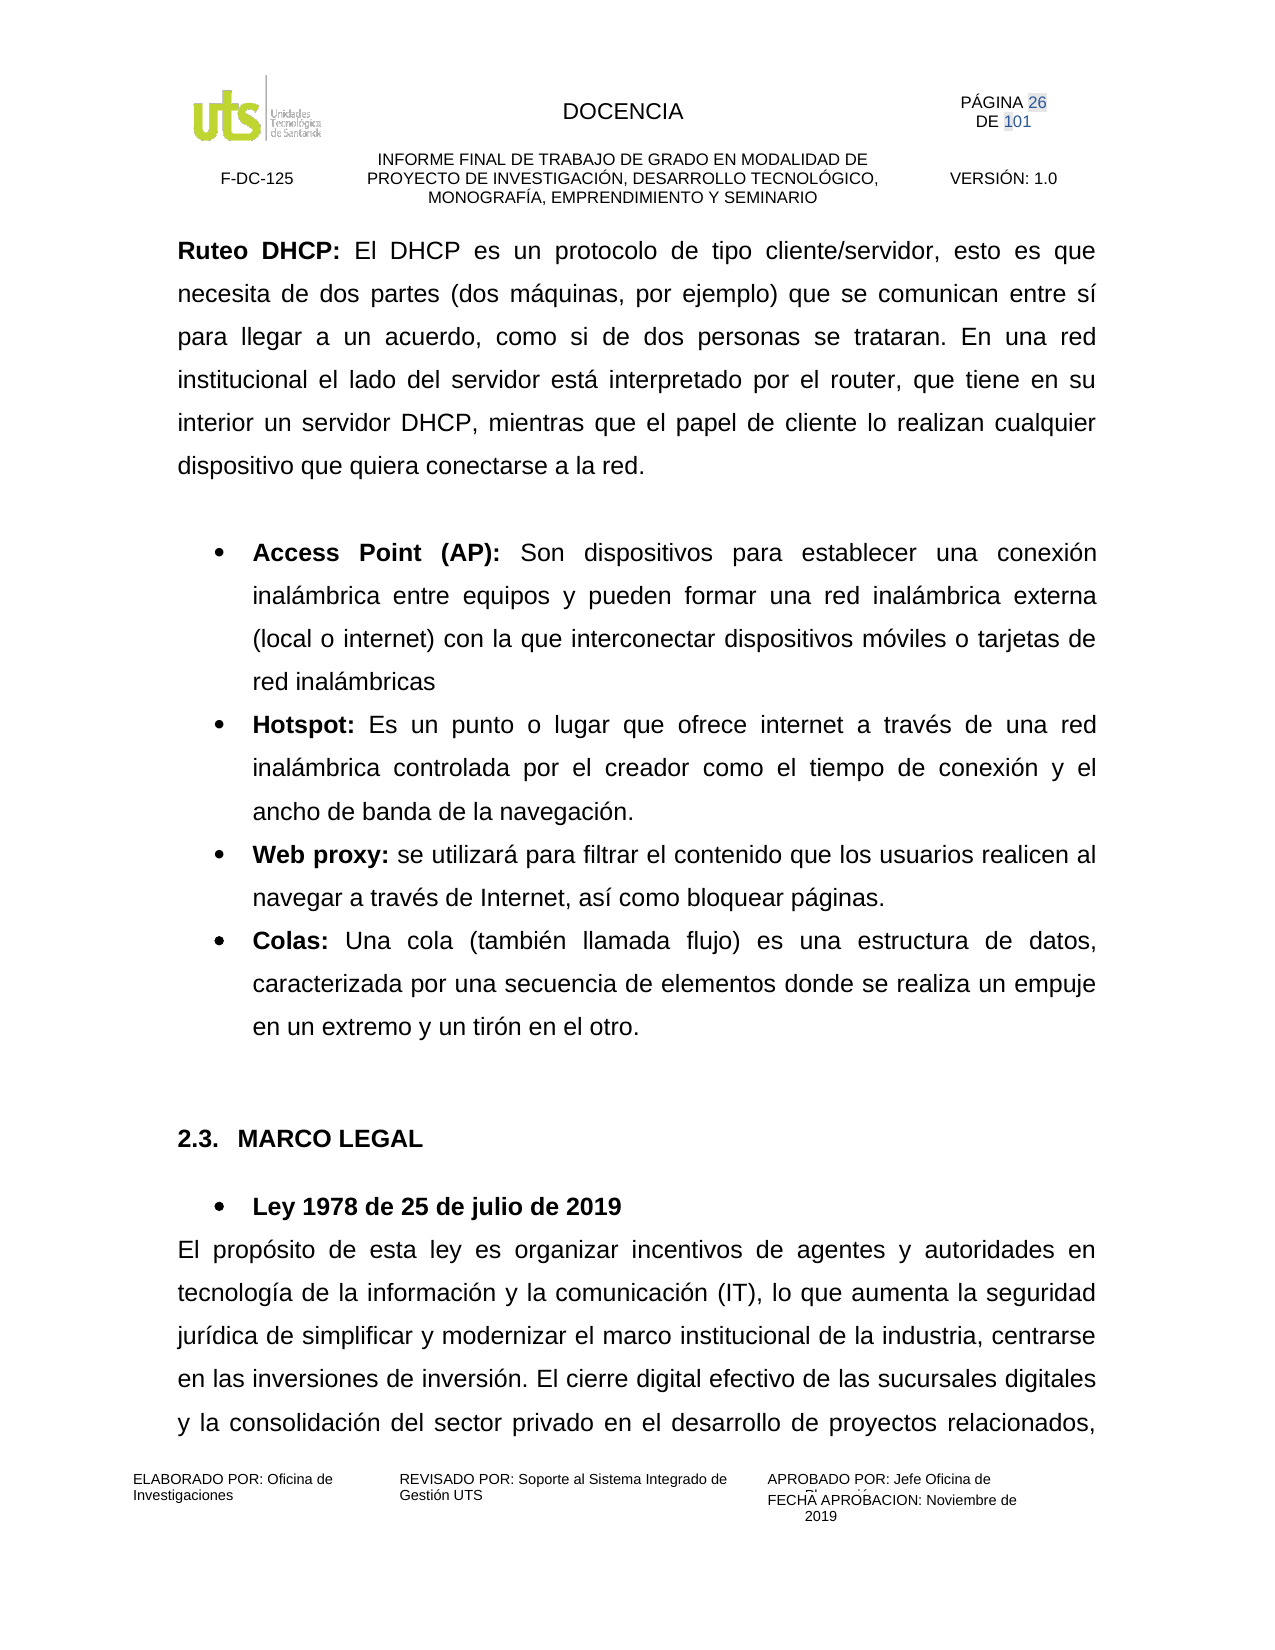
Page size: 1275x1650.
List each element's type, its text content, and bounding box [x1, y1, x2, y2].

list Hotspot: Es un punto o lugar que ofrece internet a través de una red inalámbrica controlada por el creador como el tiempo de conexión y el ancho de banda de la navegación. [215, 710, 1098, 825]
list Colas: Una cola (también llamada flujo) es una estructura de datos, caracterizada por una secuencia de elementos donde se realiza un empuje en un extremo y un tirón en el otro. [215, 926, 1098, 1041]
text Ruteo DHCP: El DHCP es un protocolo de tipo cliente/servidor, esto es que necesita de dos partes (dos máquinas, por ejemplo) que se comunican entre sí para llegar a un acuerdo, como si de dos personas se trataran. En una red institucional el lado del servidor está interpretado por el router, que tiene en su interior un servidor DHCP, mientras que el papel de cliente lo realizan cualquier dispositivo que quiera conectarse a la red. [177, 236, 1098, 480]
list Web proxy: se utilizará para filtrar el contenido que los usuarios realicen al navegar a través de Internet, así como bloquear páginas. [215, 840, 1098, 912]
picture [192, 75, 321, 149]
list Access Point (AP): Son dispositivos para establecer una conexión inalámbrica entre equipos y pueden formar una red inalámbrica externa (local o internet) con la que interconectar dispositivos móviles o tarjetas de red inalámbricas [215, 538, 1098, 696]
subtitle MARCO LEGAL [177, 1124, 1098, 1152]
list Ley 1978 de 25 de julio de 2019 [215, 1192, 1098, 1221]
